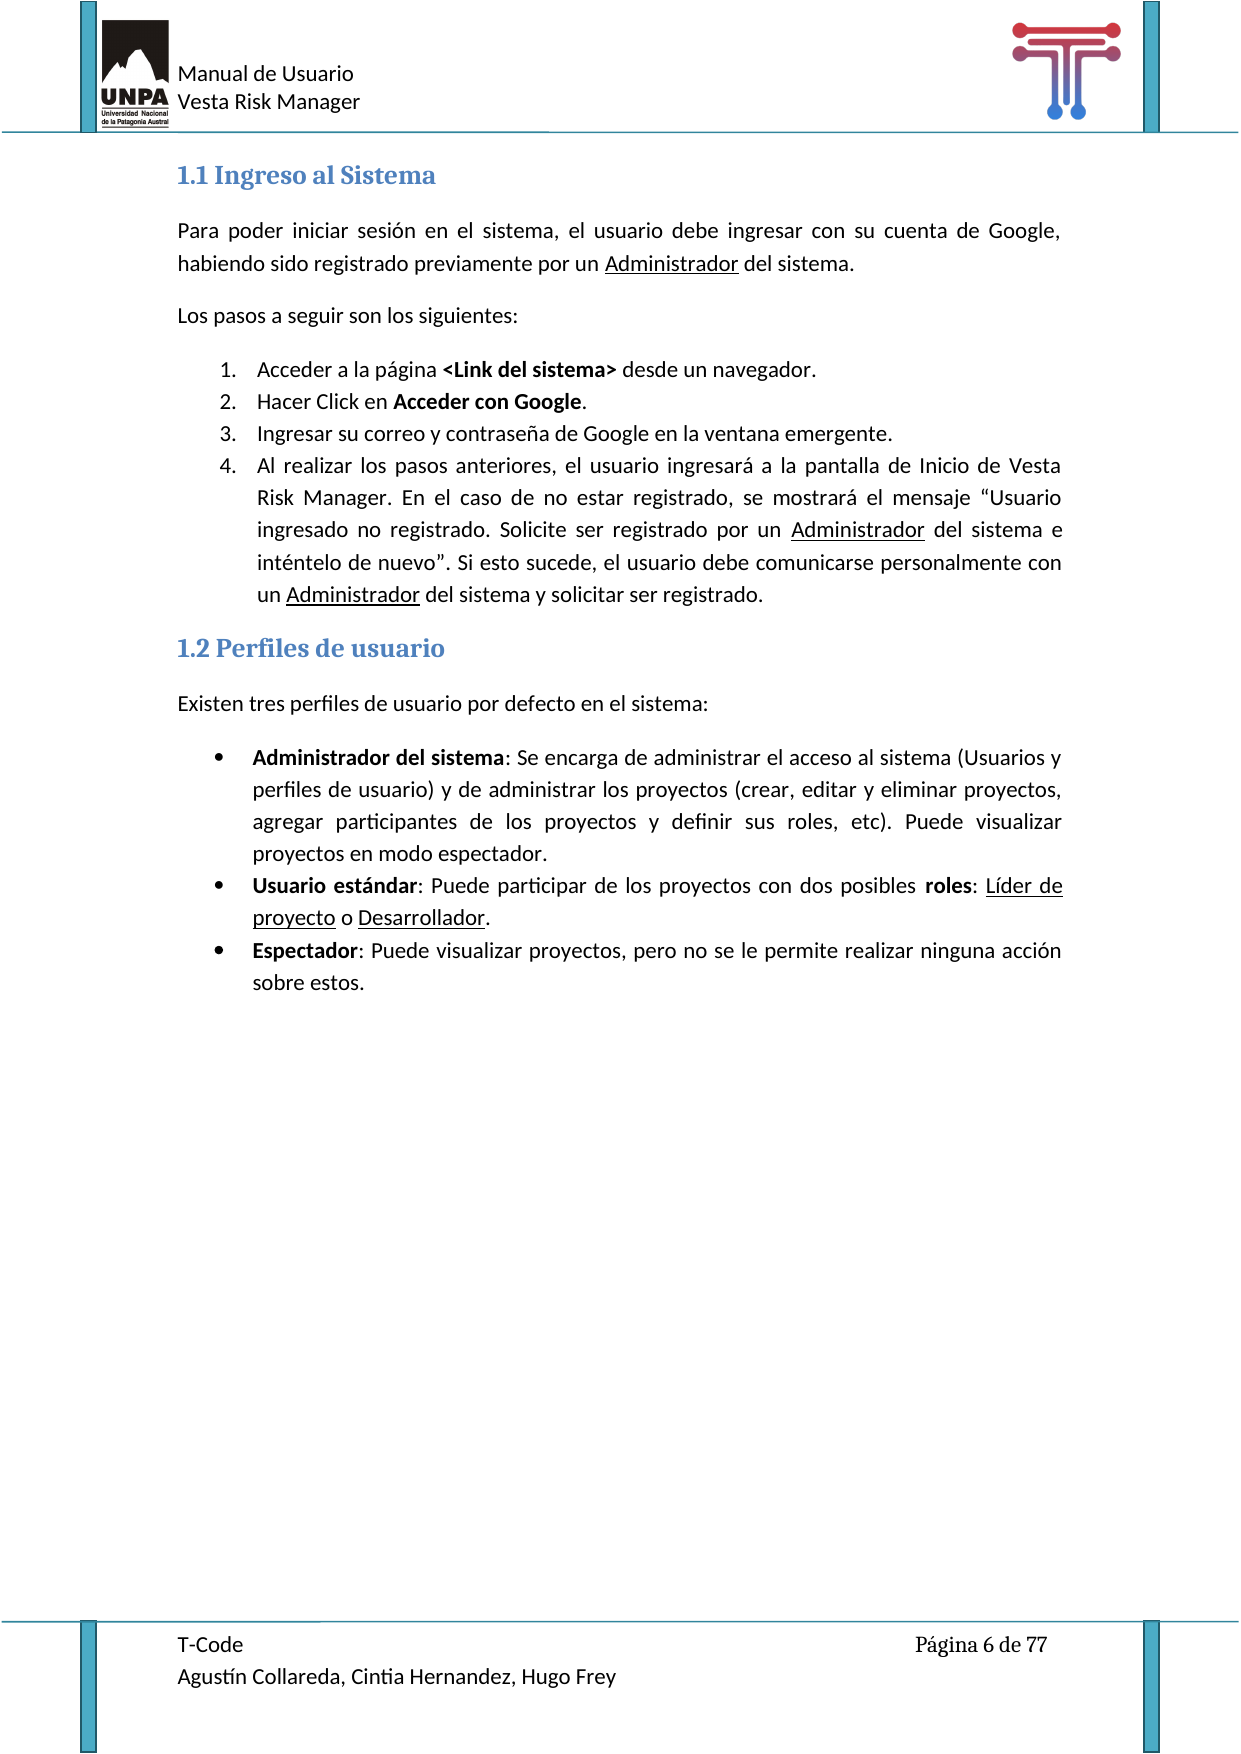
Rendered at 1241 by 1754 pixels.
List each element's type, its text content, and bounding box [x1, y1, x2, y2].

list Hacer Click en Acceder con Google. [219, 387, 1063, 415]
text Para poder iniciar sesión en el sistema, el usuario debe ingresar con su cuenta de Google, habiendo sido registrado previamente por un Administrador del sistema. [177, 216, 1063, 277]
list Acceder a la página <Link del sistema> desde un navegador. [219, 355, 1063, 383]
list Administrador del sistema: Se encarga de administrar el acceso al sistema (Usuarios y perfiles de usuario) y de administrar los proyectos (crear, editar y eliminar proyectos, agregar participantes de los proyectos y definir sus roles, etc). Puede visualizar proyectos en modo espectador. [215, 743, 1063, 867]
list Usuario estándar: Puede participar de los proyectos con dos posibles roles: Líder de proyecto o Desarrollador. [215, 871, 1063, 932]
picture [1012, 19, 1122, 122]
subtitle 1.2 Perfiles de usuario [177, 633, 1063, 664]
picture [100, 18, 170, 129]
text Los pasos a seguir son los siguientes: [177, 302, 1063, 330]
list Ingresar su correo y contraseña de Google en la ventana emergente. [219, 419, 1063, 447]
text 1.1 Ingreso al Sistema [177, 160, 1063, 191]
list Al realizar los pasos anteriores, el usuario ingresará a la pantalla de Inicio de Vesta Risk Manager. En el caso de no estar registrado, se mostrará el mensaje “Usuario ingresado no registrado. Solicite ser registrado por un Administrador del sistema e inténtelo de nuevo”. Si esto sucede, el usuario debe comunicarse personalmente con un Administrador del sistema y solicitar ser registrado. [219, 451, 1063, 608]
list Espectador: Puede visualizar proyectos, pero no se le permite realizar ninguna acción sobre estos. [215, 936, 1063, 996]
text Existen tres perfiles de usuario por defecto en el sistema: [177, 689, 1063, 718]
